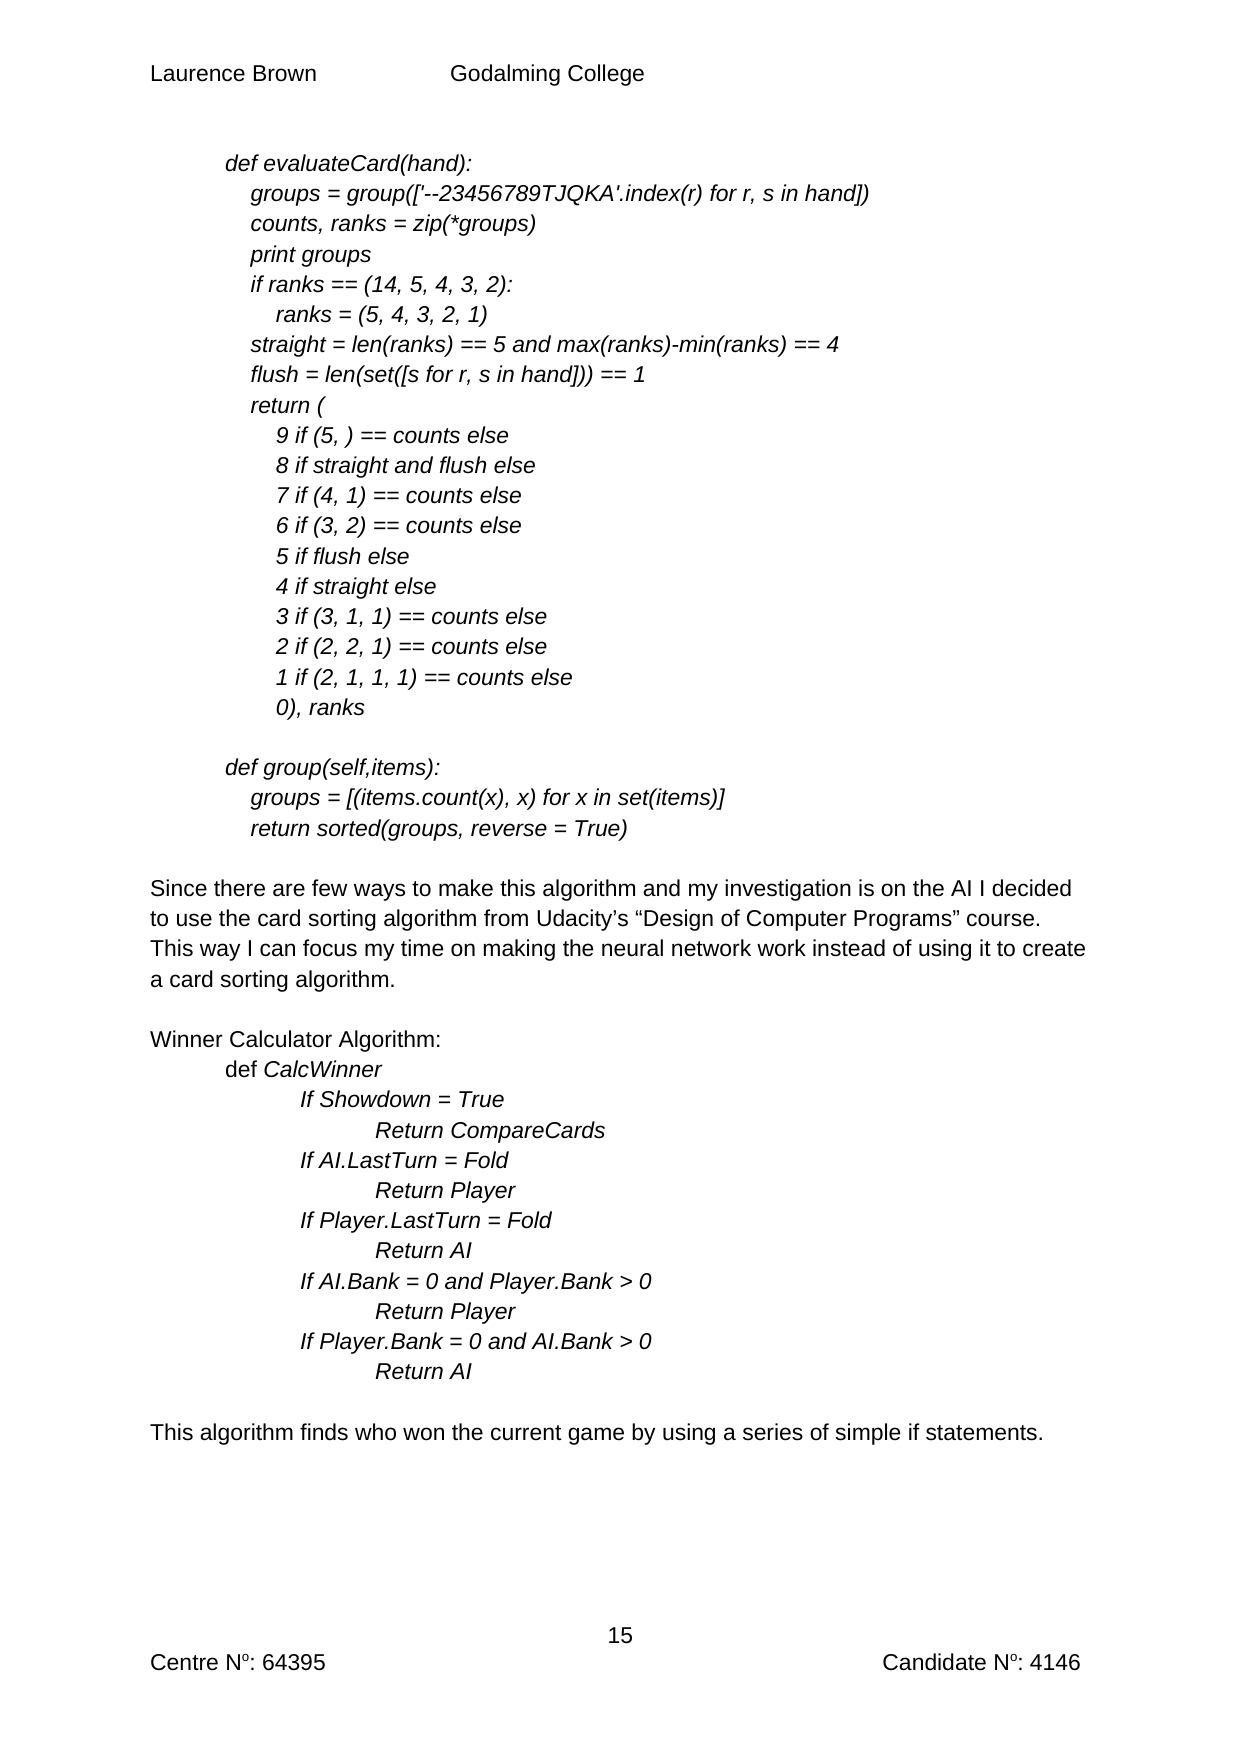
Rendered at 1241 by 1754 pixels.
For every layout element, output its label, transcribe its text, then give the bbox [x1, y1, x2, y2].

text counts, ranks = zip(*groups) [150, 210, 1090, 237]
text groups = group(['--23456789TJQKA'.index(r) for r, s in hand]) [150, 180, 1090, 207]
text straight = len(ranks) == 5 and max(ranks)-min(ranks) == 4 [150, 331, 1090, 358]
text 3 if (3, 1, 1) == counts else [150, 603, 1090, 629]
text 4 if straight else [150, 573, 1090, 599]
text Return AI [150, 1358, 1090, 1385]
text ranks = (5, 4, 3, 2, 1) [150, 301, 1090, 327]
text return ( [150, 392, 1090, 418]
text def evaluateCard(hand): [150, 150, 1090, 176]
text 0), ranks [150, 694, 1090, 720]
text 6 if (3, 2) == counts else [150, 512, 1090, 539]
text 1 if (2, 1, 1, 1) == counts else [150, 663, 1090, 690]
text Return Player [150, 1177, 1090, 1203]
text 8 if straight and flush else [150, 452, 1090, 478]
text groups = [(items.count(x), x) for x in set(items)] [150, 784, 1090, 811]
text 2 if (2, 2, 1) == counts else [150, 633, 1090, 660]
text Return CompareCards [150, 1117, 1090, 1143]
text 7 if (4, 1) == counts else [150, 482, 1090, 509]
text 9 if (5, ) == counts else [150, 422, 1090, 448]
text If AI.LastTurn = Fold [150, 1147, 1090, 1173]
text Return Player [150, 1298, 1090, 1324]
text If AI.Bank = 0 and Player.Bank > 0 [150, 1268, 1090, 1294]
text return sorted(groups, reverse = True) [150, 814, 1090, 841]
text 5 if flush else [150, 543, 1090, 569]
text Winner Calculator Algorithm: [150, 1026, 1090, 1052]
text If Showdown = True [150, 1086, 1090, 1113]
text Since there are few ways to make this algorithm and my investigation is on the AI I decided to use the card sorting algorithm from Udacity’s “Design of Computer Programs” course. This way I can focus my time on making the neural network work instead of using it to create a card sorting algorithm. [150, 875, 1090, 992]
text def group(self,items): [150, 754, 1090, 781]
text print groups [150, 241, 1090, 267]
text def CalcWinner [150, 1056, 1090, 1083]
text Return AI [150, 1237, 1090, 1264]
text This algorithm finds who won the current game by using a series of simple if statements. [150, 1419, 1090, 1445]
text If Player.LastTurn = Fold [150, 1207, 1090, 1234]
text if ranks == (14, 5, 4, 3, 2): [150, 271, 1090, 297]
text If Player.Bank = 0 and AI.Bank > 0 [150, 1328, 1090, 1354]
text flush = len(set([s for r, s in hand])) == 1 [150, 361, 1090, 388]
